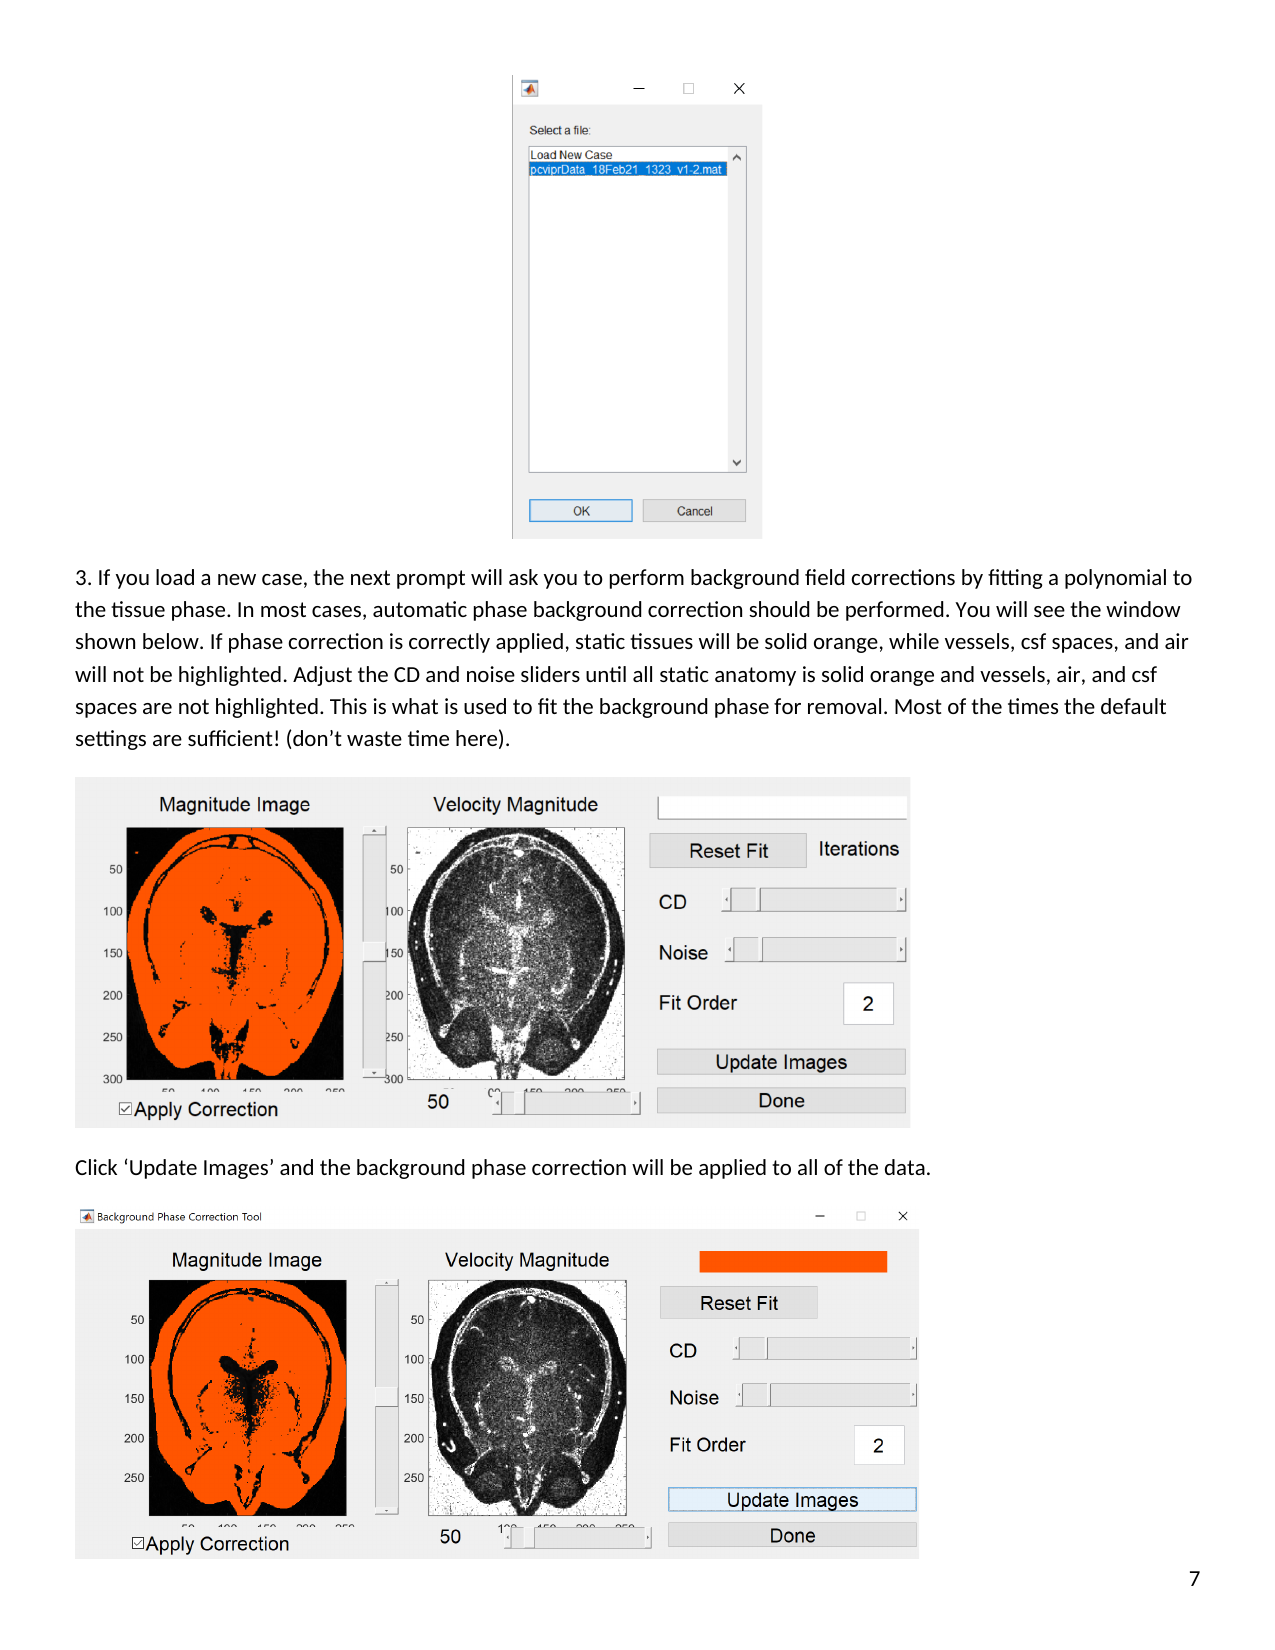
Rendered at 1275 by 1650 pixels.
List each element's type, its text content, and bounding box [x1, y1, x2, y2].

picture [75, 777, 911, 1128]
picture [512, 75, 763, 539]
text 3. If you load a new case, the next prompt will ask you to perform background field corrections by fitting a polynomial to the tissue phase. In most cases, automatic phase background correction should be performed. You will see the window shown below. If phase correction is correctly applied, static tissues will be solid orange, while vessels, csf spaces, and air will not be highlighted. Adjust the CD and noise sliders until all static anatomy is solid orange and vessels, air, and csf spaces are not highlighted. This is what is used to fit the background phase for removal. Most of the times the default settings are sufficient! (don’t waste time here). [75, 563, 1200, 752]
text Click ‘Update Images’ and the background phase correction will be applied to all of the data. [75, 1153, 1200, 1181]
picture [75, 1206, 920, 1559]
